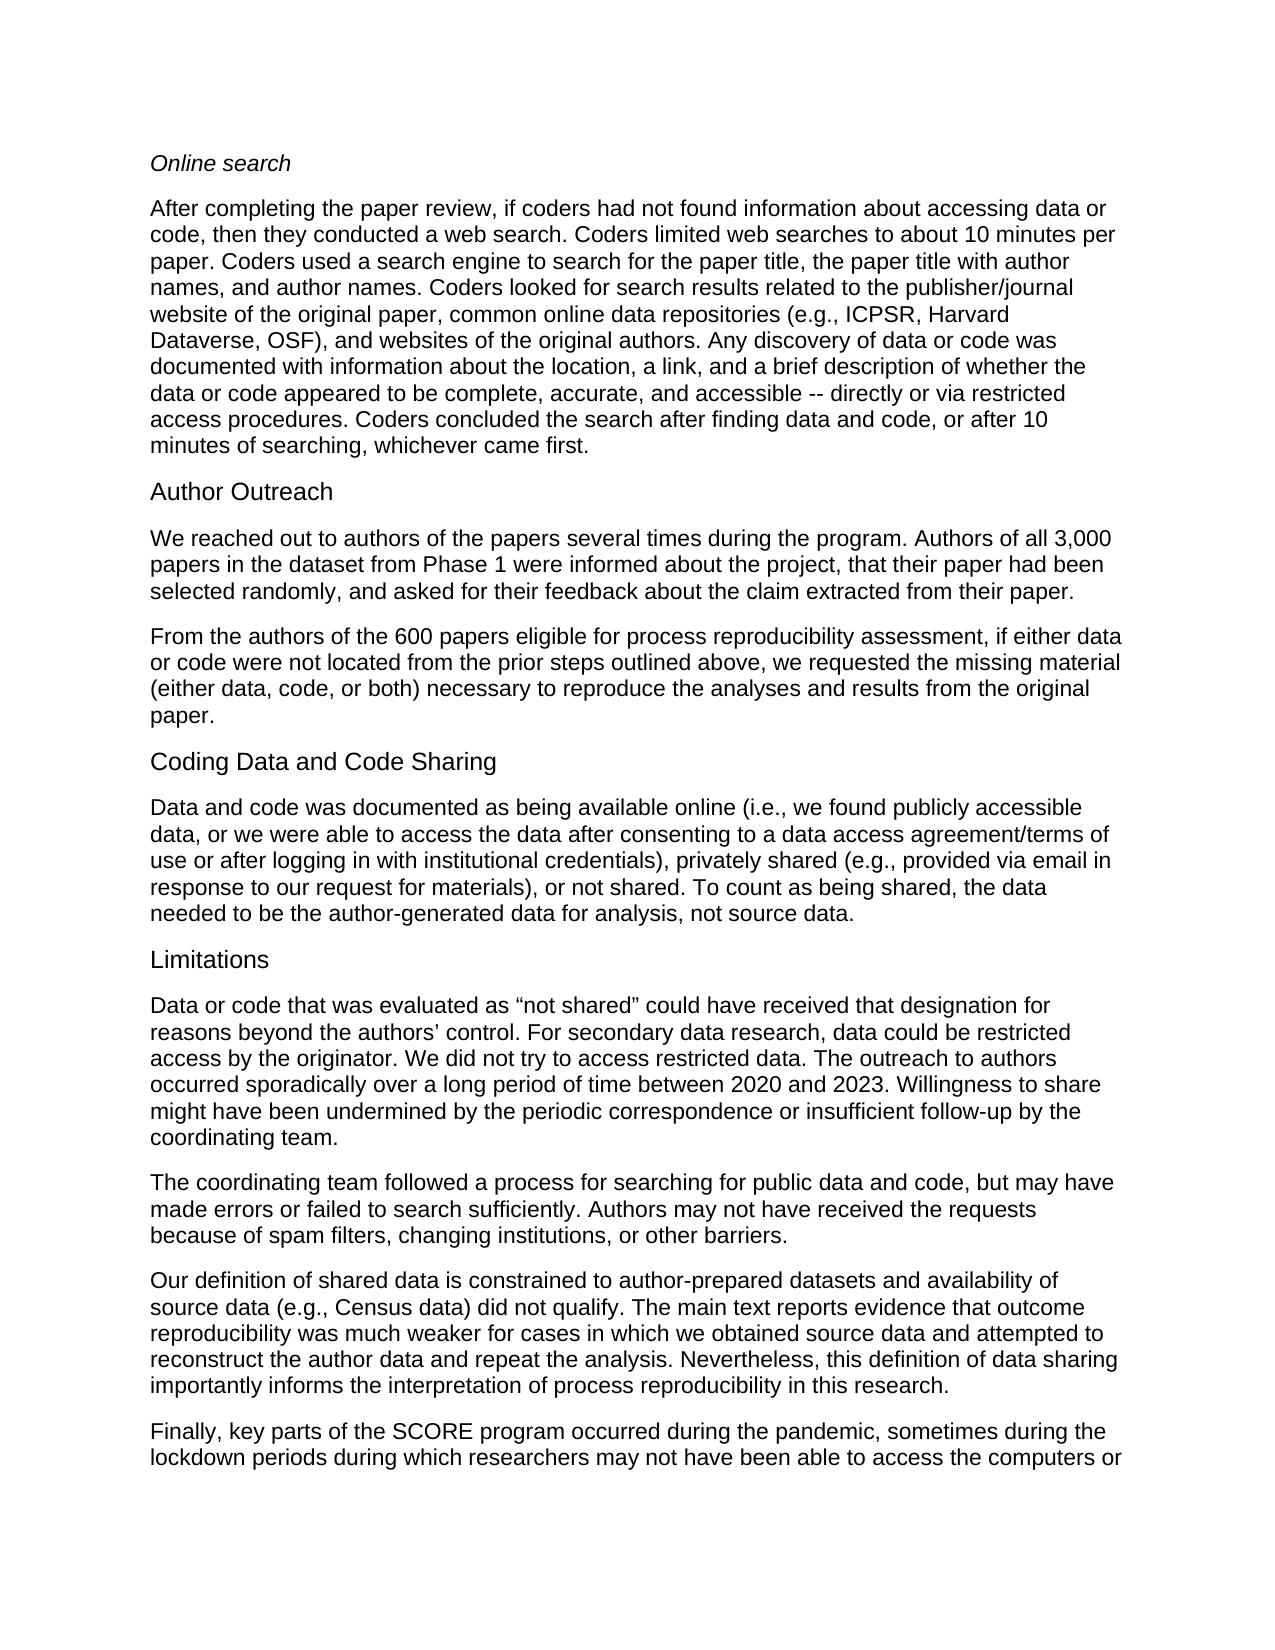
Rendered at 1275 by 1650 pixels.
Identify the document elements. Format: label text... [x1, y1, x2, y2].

subtitle Coding Data and Code Sharing [150, 747, 1125, 776]
text Data and code was documented as being available online (i.e., we found publicly accessible data, or we were able to access the data after consenting to a data access agreement/terms of use or after logging in with institutional credentials), privately shared (e.g., provided via email in response to our request for materials), or not shared. To count as being shared, the data needed to be the author-generated data for analysis, not source data. [150, 794, 1125, 926]
text After completing the paper review, if coders had not found information about accessing data or code, then they conducted a web search. Coders limited web searches to about 10 minutes per paper. Coders used a search engine to search for the paper title, the paper title with author names, and author names. Coders looked for search results related to the publisher/journal website of the original paper, common online data repositories (e.g., ICPSR, Harvard Dataverse, OSF), and websites of the original authors. Any discovery of data or code was documented with information about the location, a link, and a brief description of whether the data or code appeared to be complete, accurate, and accessible -- directly or via restricted access procedures. Coders concluded the search after finding data and code, or after 10 minutes of searching, whichever came first. [150, 195, 1125, 459]
subtitle Limitations [150, 945, 1125, 974]
text Data or code that was evaluated as “not shared” could have received that designation for reasons beyond the authors’ control. For secondary data research, data could be restricted access by the originator. We did not try to access restricted data. The outreach to authors occurred sporadically over a long period of time between 2020 and 2023. Willingness to share might have been undermined by the periodic correspondence or insufficient follow-up by the coordinating team. [150, 992, 1125, 1151]
text We reached out to authors of the papers several times during the program. Authors of all 3,000 papers in the dataset from Phase 1 were informed about the project, that their paper had been selected randomly, and asked for their feedback about the claim extracted from their paper. [150, 525, 1125, 604]
text From the authors of the 600 papers eligible for process reproducibility assessment, if either data or code were not located from the prior steps outlined above, we requested the missing material (either data, code, or both) necessary to reproduce the analyses and results from the original paper. [150, 623, 1125, 728]
subtitle Online search [150, 150, 1125, 176]
text Our definition of shared data is constrained to author-prepared datasets and availability of source data (e.g., Census data) did not qualify. The main text reports evidence that outcome reproducibility was much weaker for cases in which we obtained source data and attempted to reconstruct the author data and repeat the analysis. Nevertheless, this definition of data sharing importantly informs the interpretation of process reproducibility in this research. [150, 1267, 1125, 1399]
text The coordinating team followed a process for searching for public data and code, but may have made errors or failed to search sufficiently. Authors may not have received the requests because of spam filters, changing institutions, or other barriers. [150, 1169, 1125, 1248]
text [150, 1418, 1125, 1470]
subtitle Author Outreach [150, 477, 1125, 506]
